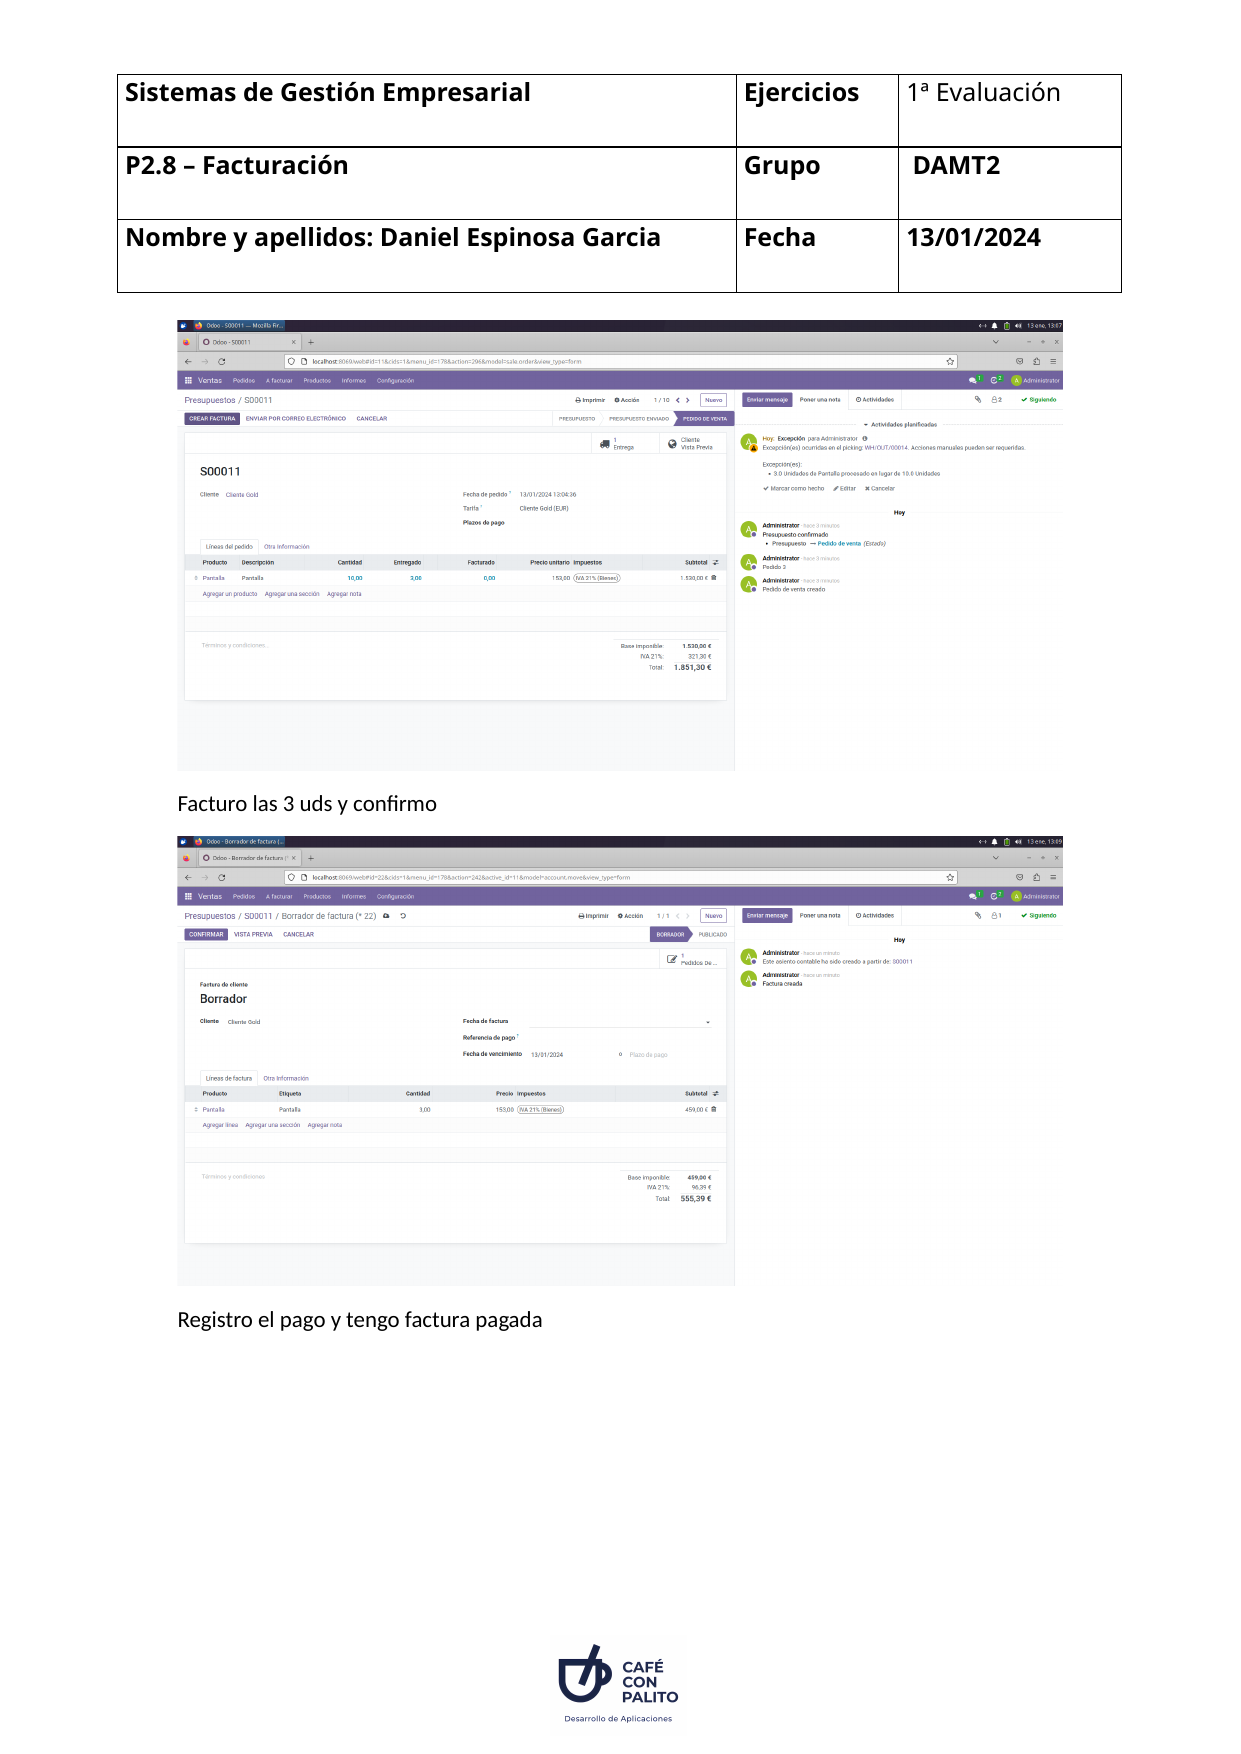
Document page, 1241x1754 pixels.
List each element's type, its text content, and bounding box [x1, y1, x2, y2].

picture [177, 320, 1063, 771]
picture [549, 1635, 688, 1736]
text Registro el pago y tengo factura pagada [177, 1305, 1063, 1333]
picture [177, 836, 1063, 1286]
text Facturo las 3 uds y confirmo [177, 789, 1063, 817]
